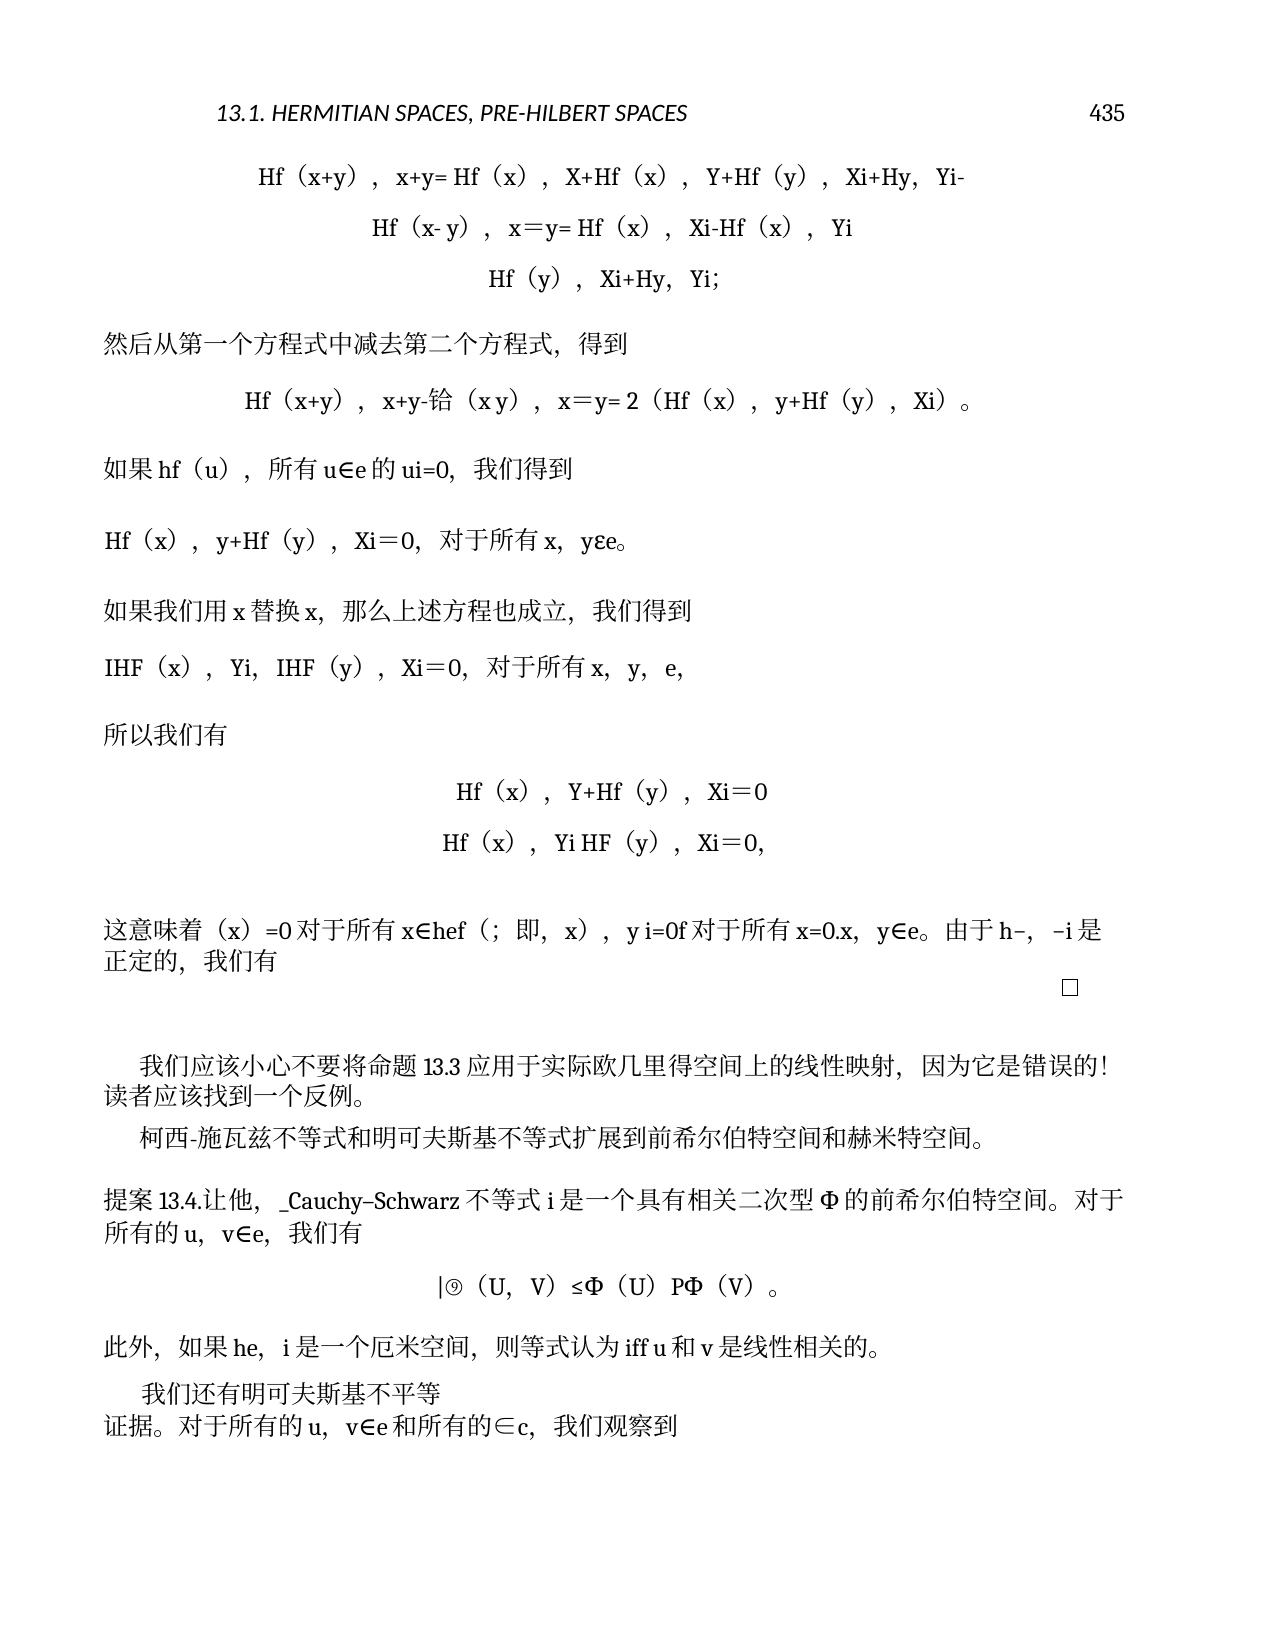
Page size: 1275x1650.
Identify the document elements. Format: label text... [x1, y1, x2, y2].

text 证据。对于所有的u，v∈e和所有的∈c，我们观察到 [103, 1412, 1125, 1441]
text 如果我们用x替换x，那么上述方程也成立，我们得到 [103, 598, 1125, 627]
text Hf（x），y+Hf（y），Xi＝0，对于所有x，yεe。 [104, 527, 1125, 556]
text Hf（x+y），x+y-铪（x y），x＝y= 2（Hf（x），y+Hf（y），Xi）。 [202, 387, 1027, 415]
text 所以我们有 [103, 722, 1125, 751]
text 此外，如果he，i是一个厄米空间，则等式认为iff u和v是线性相关的。 [103, 1333, 1125, 1362]
text 柯西-施瓦兹不等式和明可夫斯基不等式扩展到前希尔伯特空间和赫米特空间。 [103, 1125, 1125, 1154]
text 我们应该小心不要将命题13.3应用于实际欧几里得空间上的线性映射，因为它是错误的！读者应该找到一个反例。 [103, 1052, 1125, 1112]
text Hf（x+y），x+y= Hf（x），X+Hf（x），Y+Hf（y），Xi+Hy，Yi-Hf（x- y），x＝y= Hf（x），Xi-Hf（x），Yi Hf（y），Xi+Hy，Yi； [250, 163, 972, 294]
text 这意味着（x）=0对于所有x∈hef（；即，x），y i=0f对于所有x=0.x，y∈e。由于h−，−i是正定的，我们有 [103, 917, 1125, 976]
text |⑨（U，V）≤Φ（U）PΦ（V）。 [165, 1273, 1064, 1302]
text IHF（x），Yi，IHF（y），Xi＝0，对于所有x，y，e， [104, 653, 1125, 682]
text 如果hf（u），所有u∈e的ui=0，我们得到 [103, 456, 1125, 484]
text 然后从第一个方程式中减去第二个方程式，得到 [103, 331, 1125, 360]
text 提案13.4.让他，_Cauchy–Schwarz不等式i是一个具有相关二次型Φ的前希尔伯特空间。对于所有的u，v∈e，我们有 [103, 1187, 1125, 1248]
text Hf（x），Y+Hf（y），Xi＝0 Hf（x），Yi HF（y），Xi＝0， [415, 777, 808, 857]
text 我们还有明可夫斯基不平等 [141, 1381, 1125, 1410]
